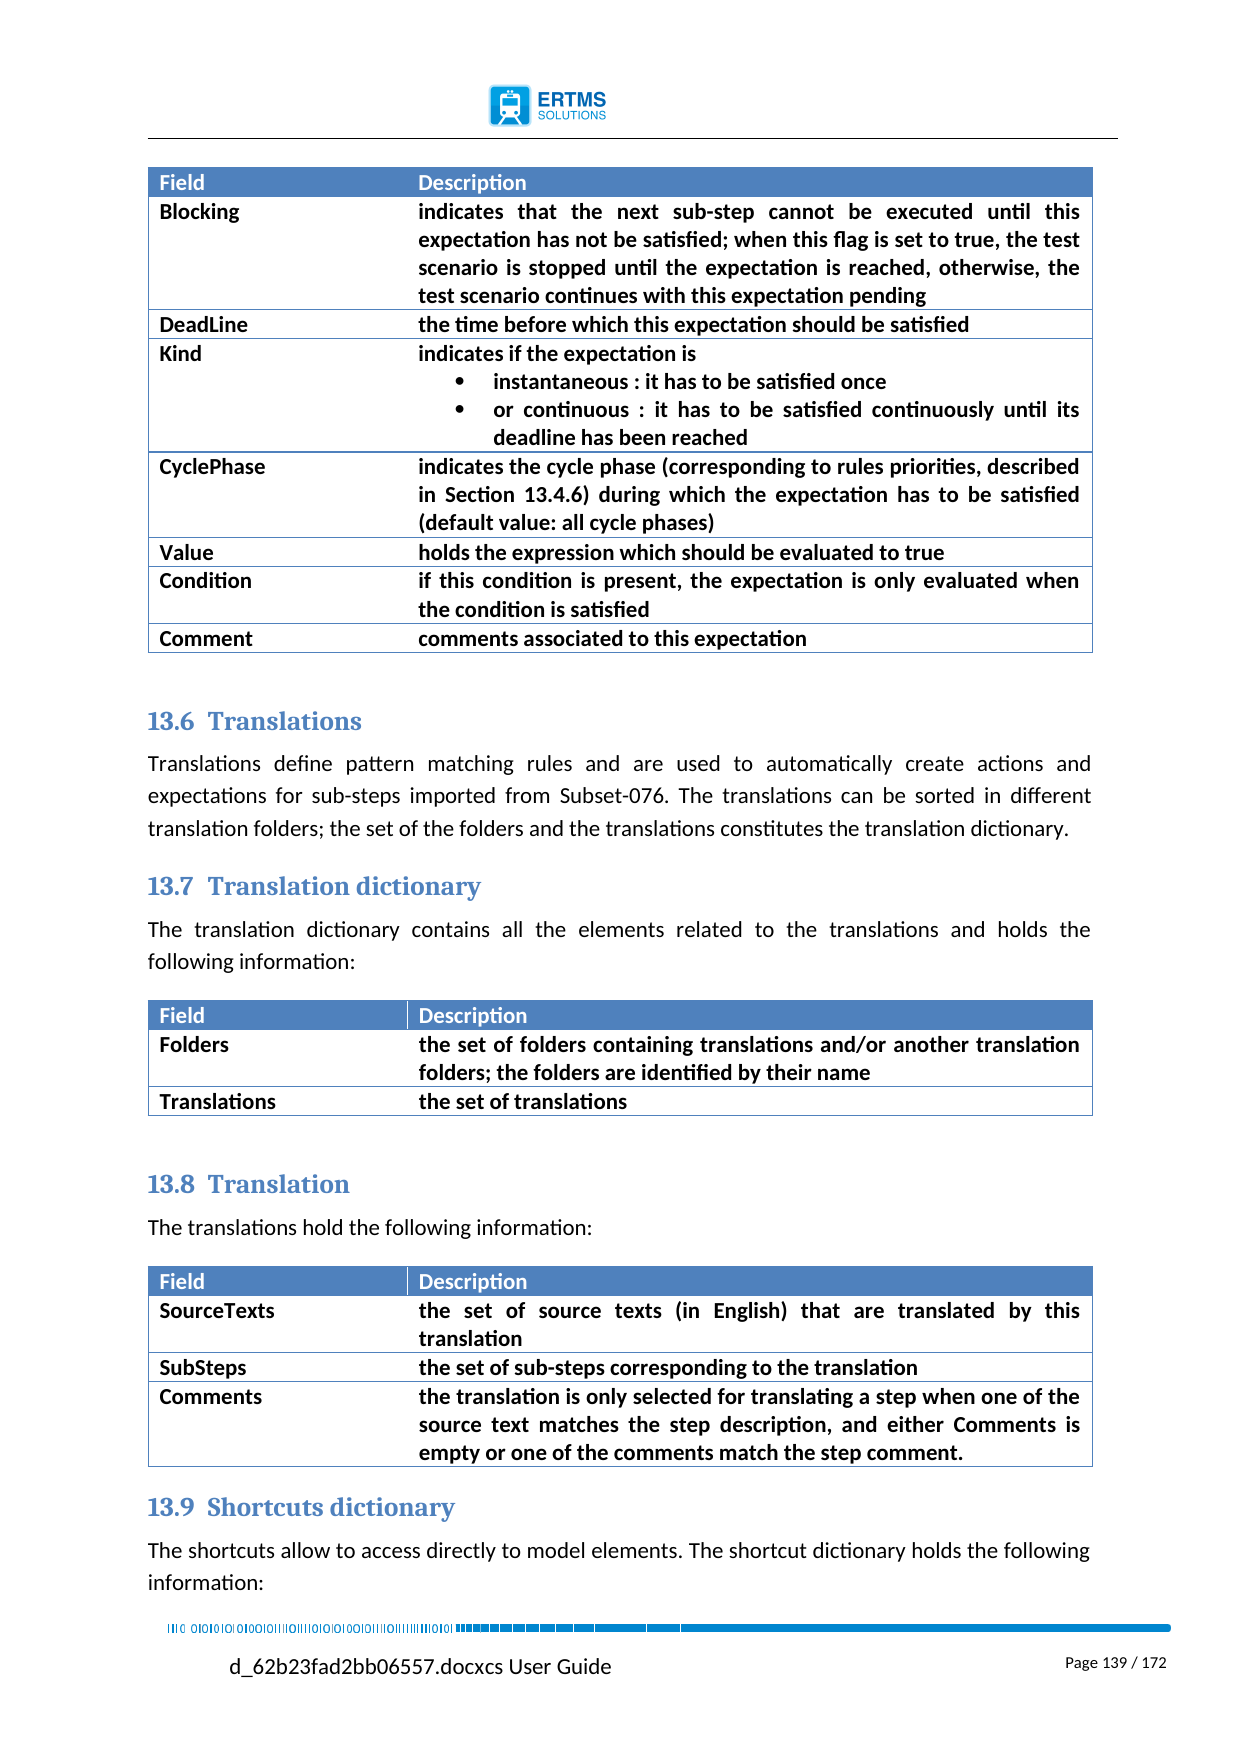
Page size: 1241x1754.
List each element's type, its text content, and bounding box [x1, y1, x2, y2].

subtitle Shortcuts dictionary [148, 1492, 1093, 1523]
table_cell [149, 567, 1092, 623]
text Translations define pattern matching rules and are used to automatically create actions and expectations for sub-steps imported from Subset-076. The translations can be sorted in different translation folders; the set of the folders and the translations constitutes the translation dictionary. [148, 749, 1093, 842]
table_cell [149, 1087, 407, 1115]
text The translations hold the following information: [148, 1213, 1093, 1241]
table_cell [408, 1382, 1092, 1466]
subtitle Translation dictionary [148, 871, 1093, 902]
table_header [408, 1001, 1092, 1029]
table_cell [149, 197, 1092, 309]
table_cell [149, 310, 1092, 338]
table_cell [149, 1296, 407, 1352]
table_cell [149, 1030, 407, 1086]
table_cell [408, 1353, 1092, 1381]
text The translation dictionary contains all the elements related to the translations and holds the following information: [148, 915, 1093, 975]
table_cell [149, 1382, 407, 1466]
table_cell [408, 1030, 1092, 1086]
subtitle Translation [148, 1169, 1093, 1200]
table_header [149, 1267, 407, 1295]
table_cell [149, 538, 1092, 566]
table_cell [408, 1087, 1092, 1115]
picture [167, 1624, 1171, 1633]
picture [477, 73, 617, 138]
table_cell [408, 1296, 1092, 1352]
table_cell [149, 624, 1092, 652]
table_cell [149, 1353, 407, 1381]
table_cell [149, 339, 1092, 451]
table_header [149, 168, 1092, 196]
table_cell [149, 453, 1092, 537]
subtitle Translations [148, 706, 1093, 737]
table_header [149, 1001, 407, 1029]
text The shortcuts allow to access directly to model elements. The shortcut dictionary holds the following information: [148, 1536, 1093, 1596]
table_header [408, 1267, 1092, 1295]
